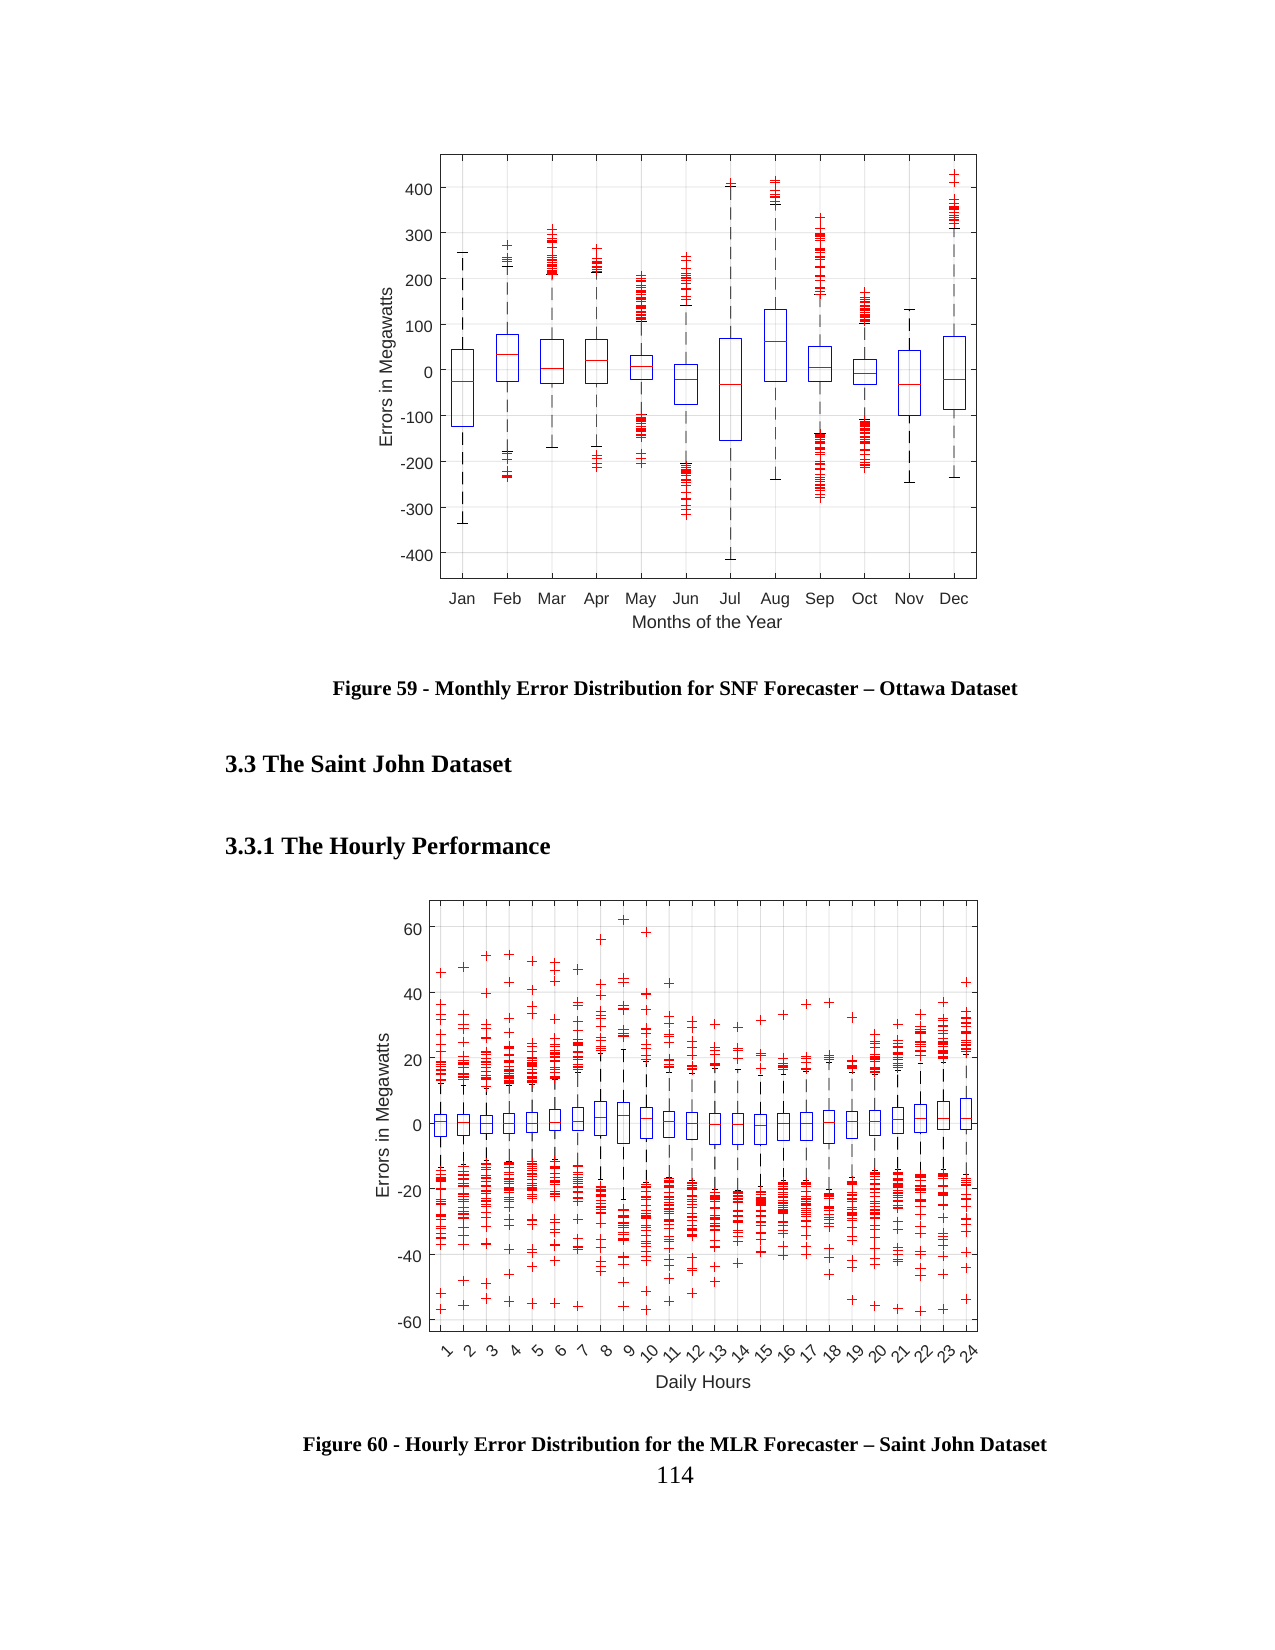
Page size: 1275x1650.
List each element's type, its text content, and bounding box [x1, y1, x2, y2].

subtitle 3.3.1 The Hourly Performance [225, 831, 1125, 860]
subtitle 3.3 The Saint John Dataset [225, 749, 1125, 777]
text Figure 60 - Hourly Error Distribution for the MLR Forecaster – Saint John Dataset [225, 1432, 1125, 1456]
